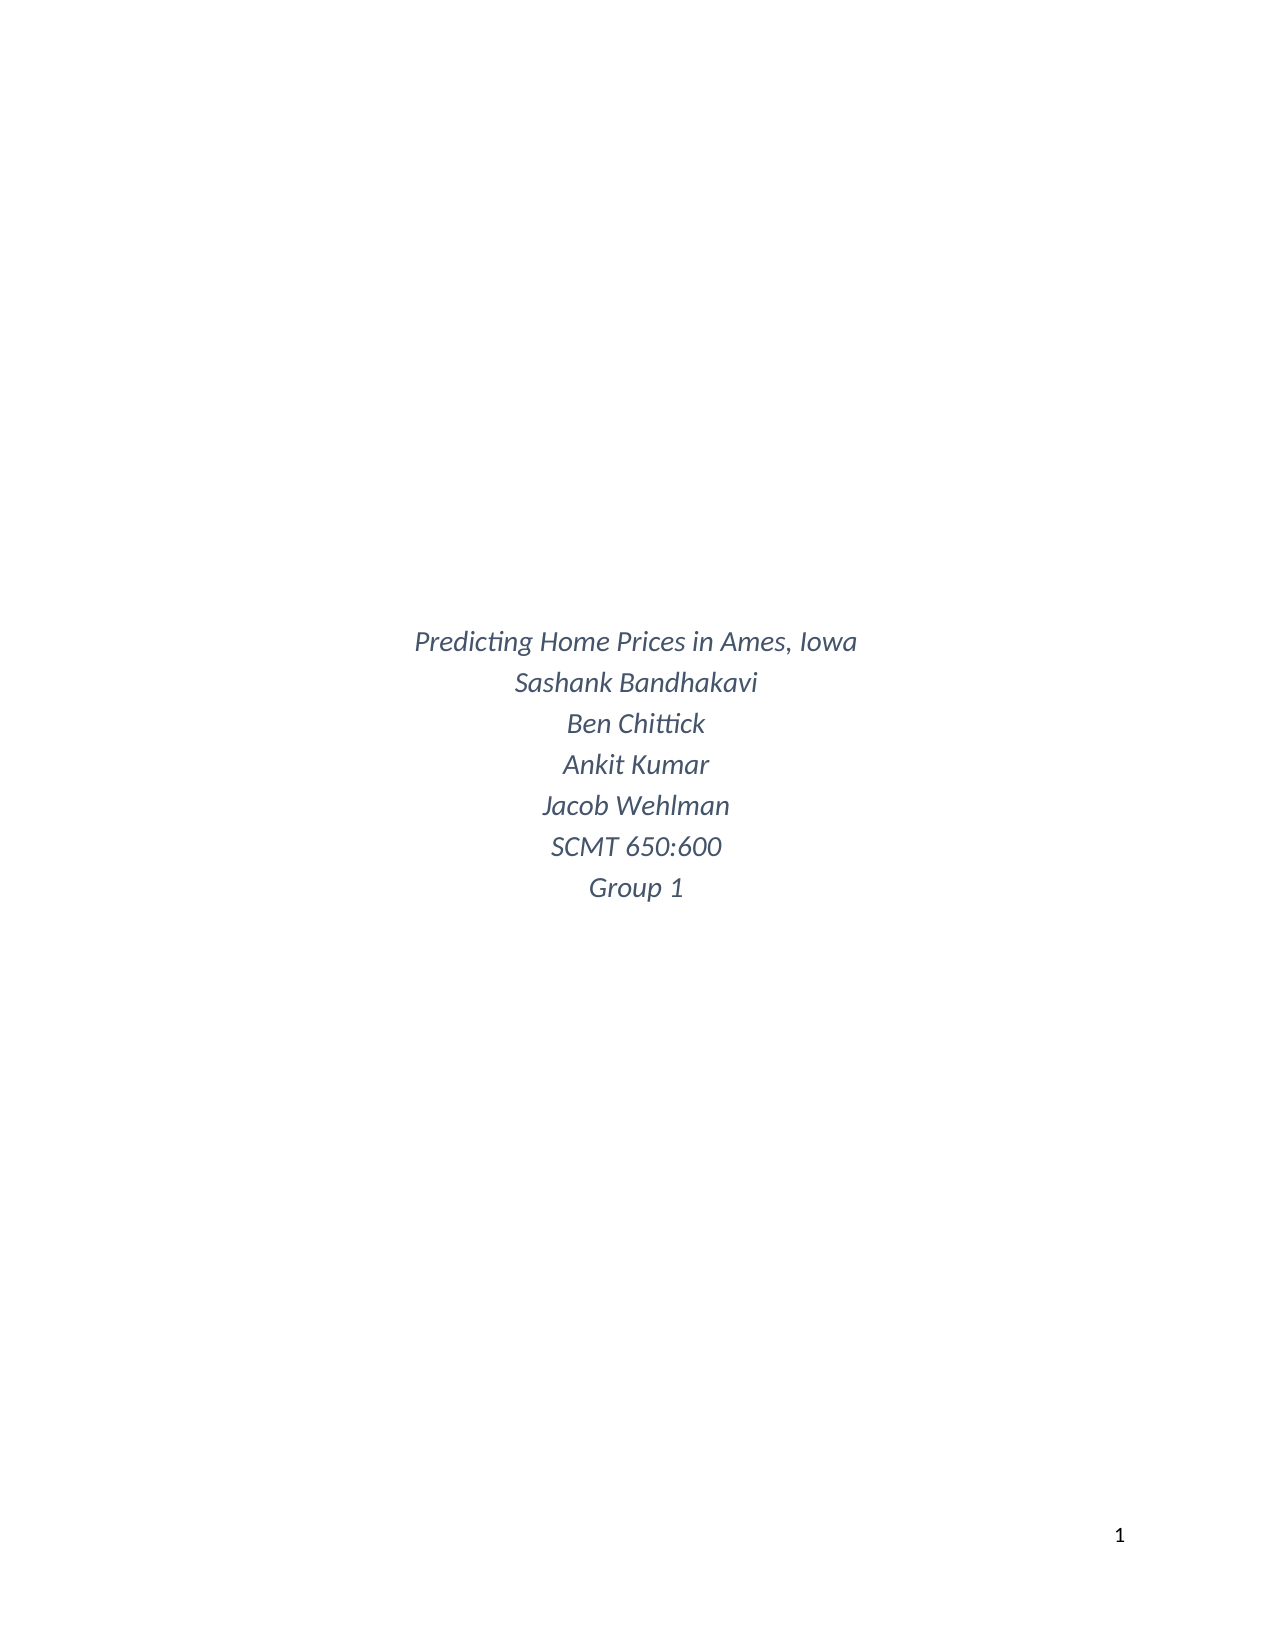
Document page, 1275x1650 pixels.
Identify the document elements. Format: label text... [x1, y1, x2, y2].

text SCMT 650:600 [150, 828, 1125, 864]
text Ankit Kumar [150, 746, 1125, 782]
text Sashank Bandhakavi [150, 664, 1125, 700]
text Predicting Home Prices in Ames, Iowa [150, 623, 1125, 659]
text Jacob Wehlman [150, 787, 1125, 823]
text Group 1 [150, 869, 1125, 905]
text Ben Chittick [150, 705, 1125, 741]
